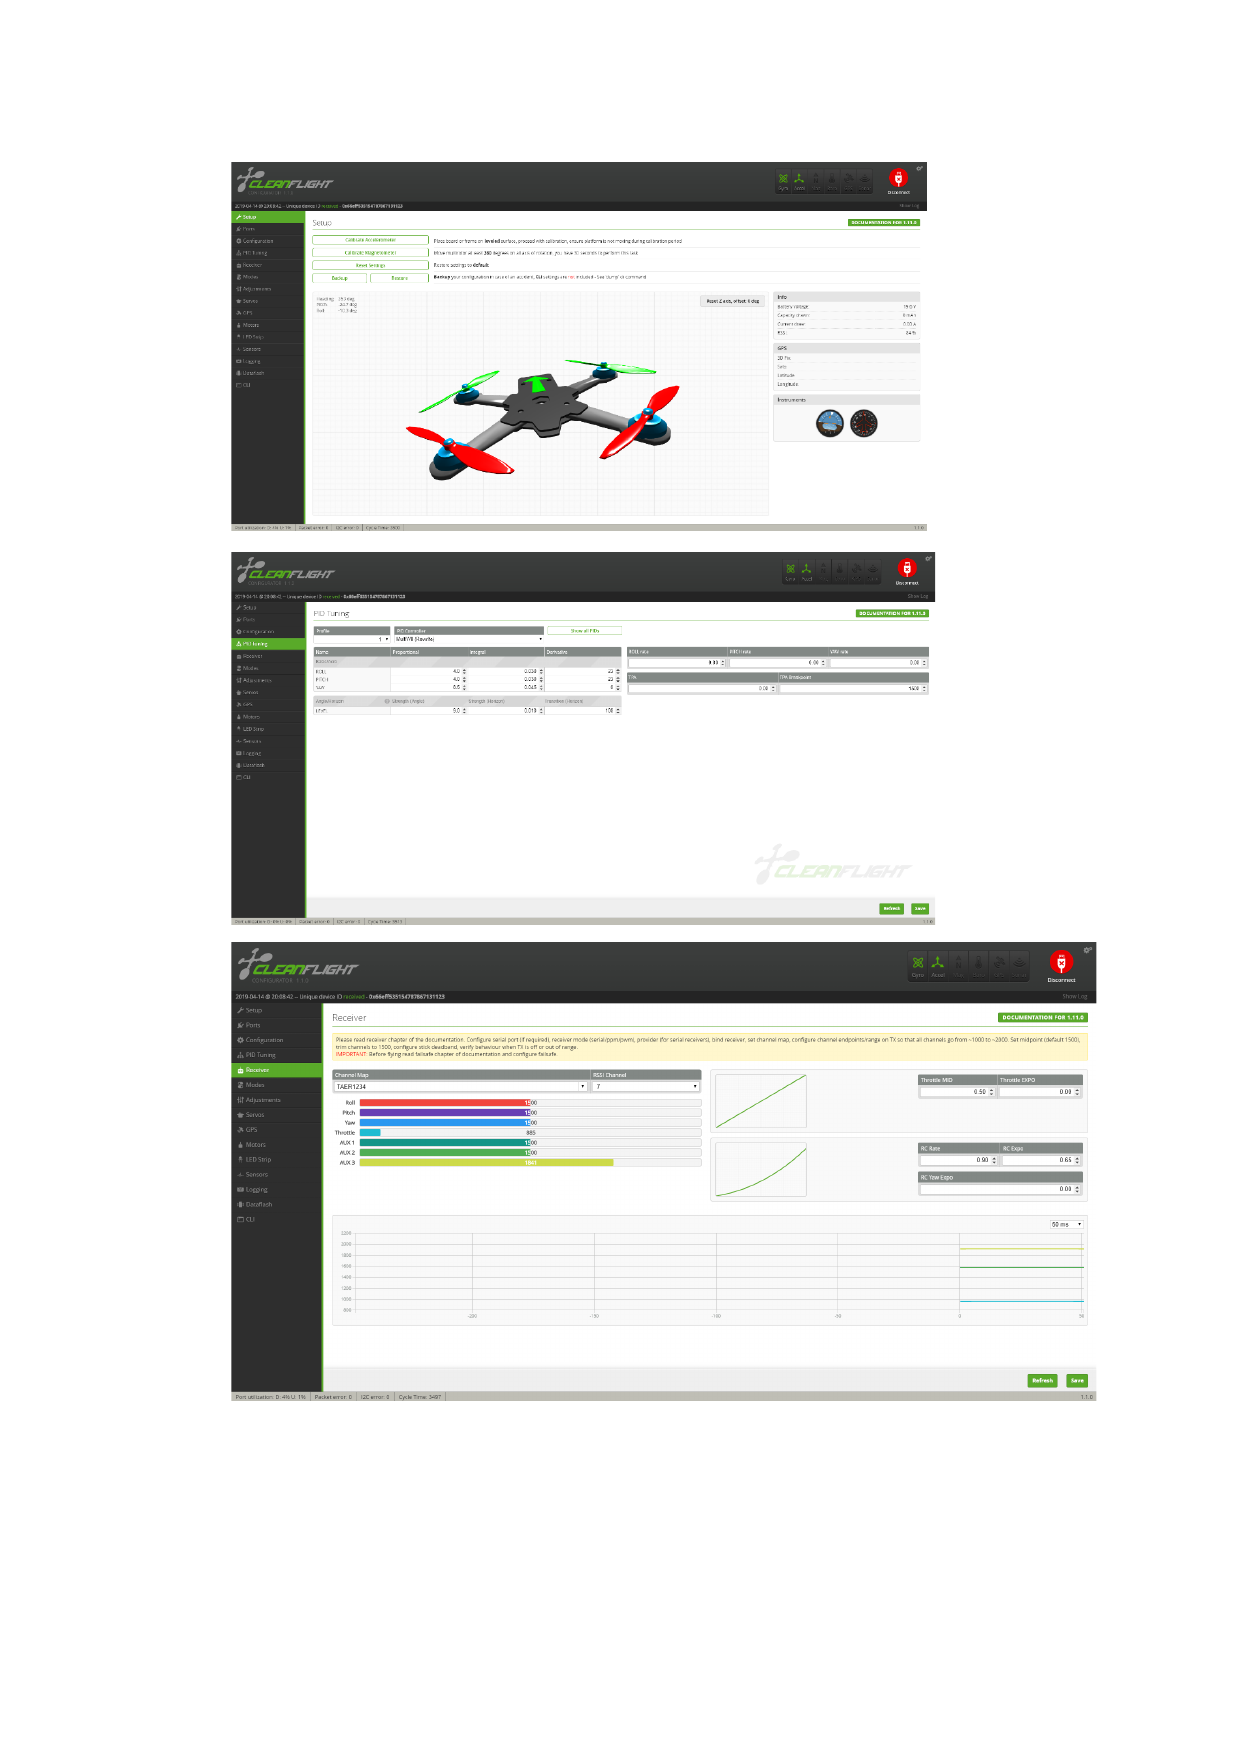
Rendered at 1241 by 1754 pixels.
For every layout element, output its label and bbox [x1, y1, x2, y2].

picture [231, 162, 927, 531]
picture [231, 942, 1097, 1401]
picture [231, 552, 936, 925]
